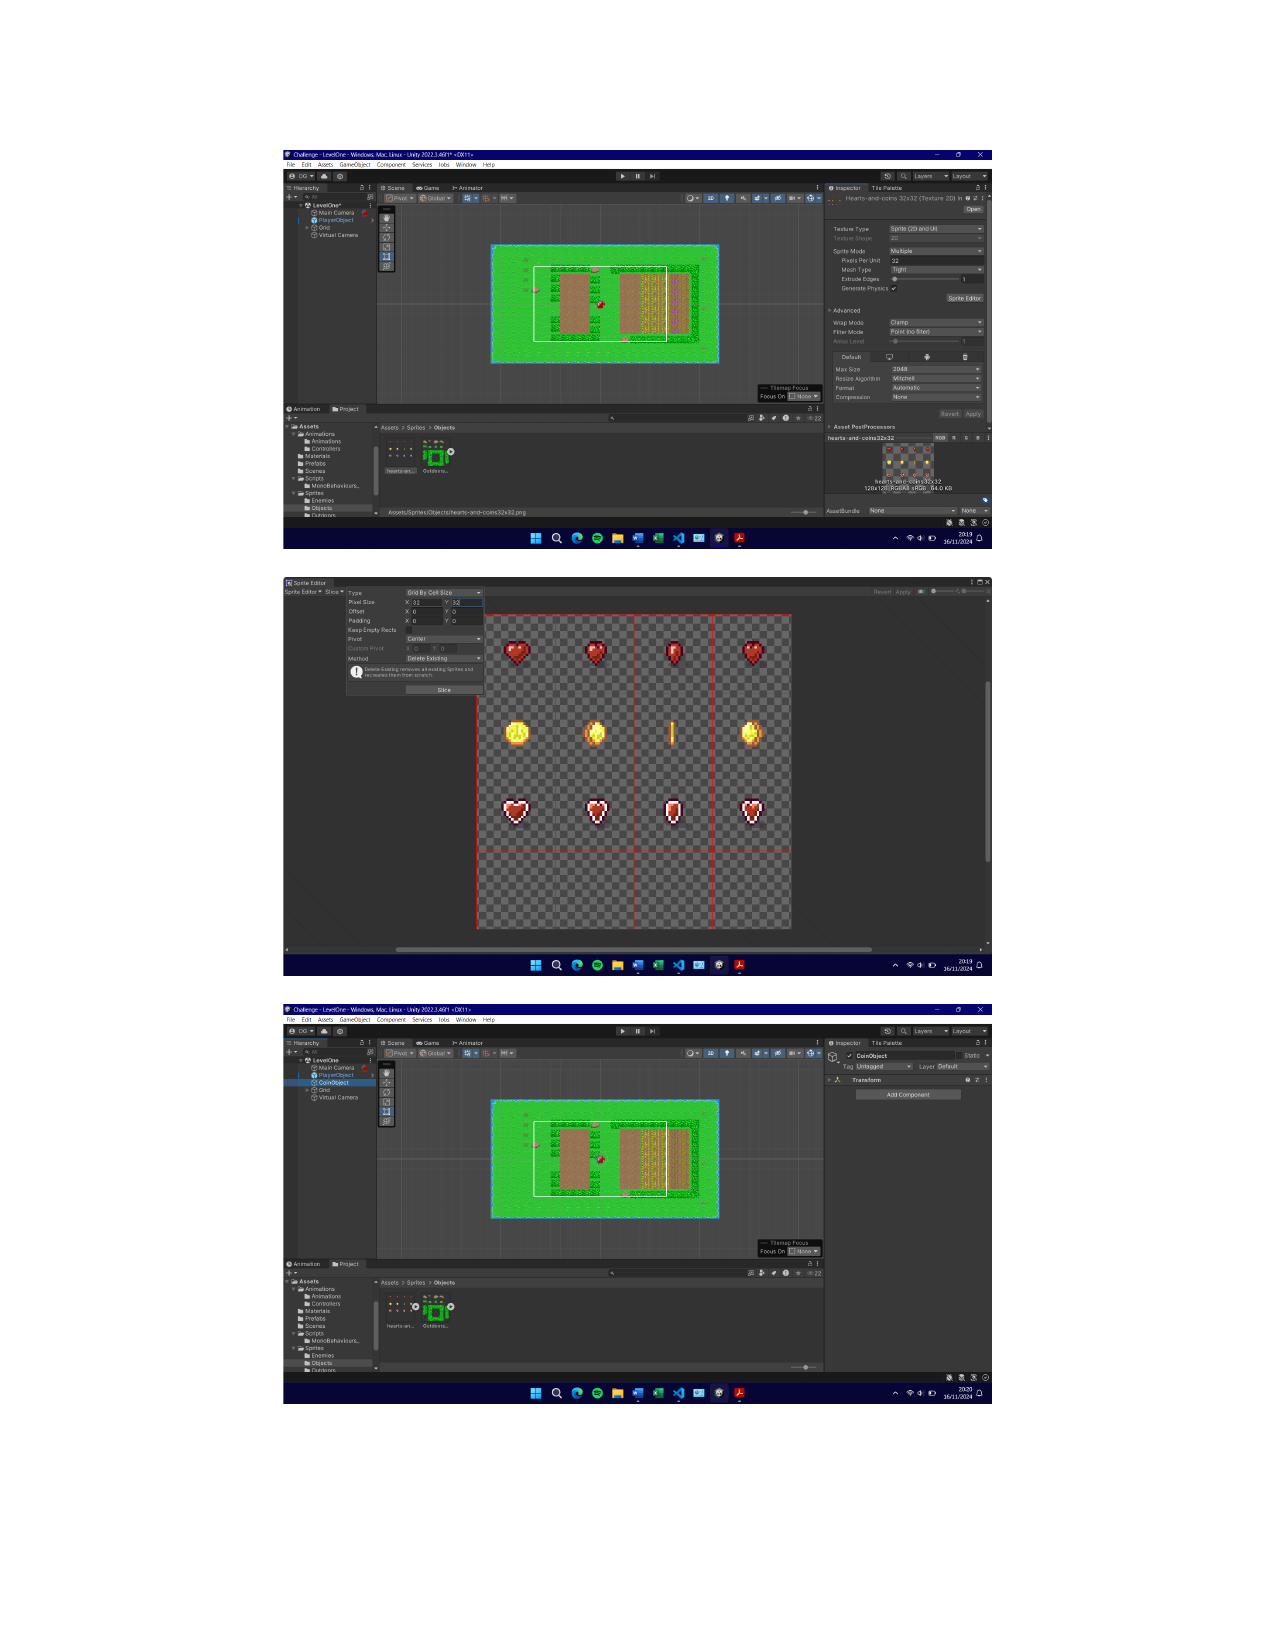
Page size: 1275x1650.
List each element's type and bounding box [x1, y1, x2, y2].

picture [283, 577, 992, 976]
picture [283, 150, 992, 549]
picture [283, 1004, 992, 1404]
